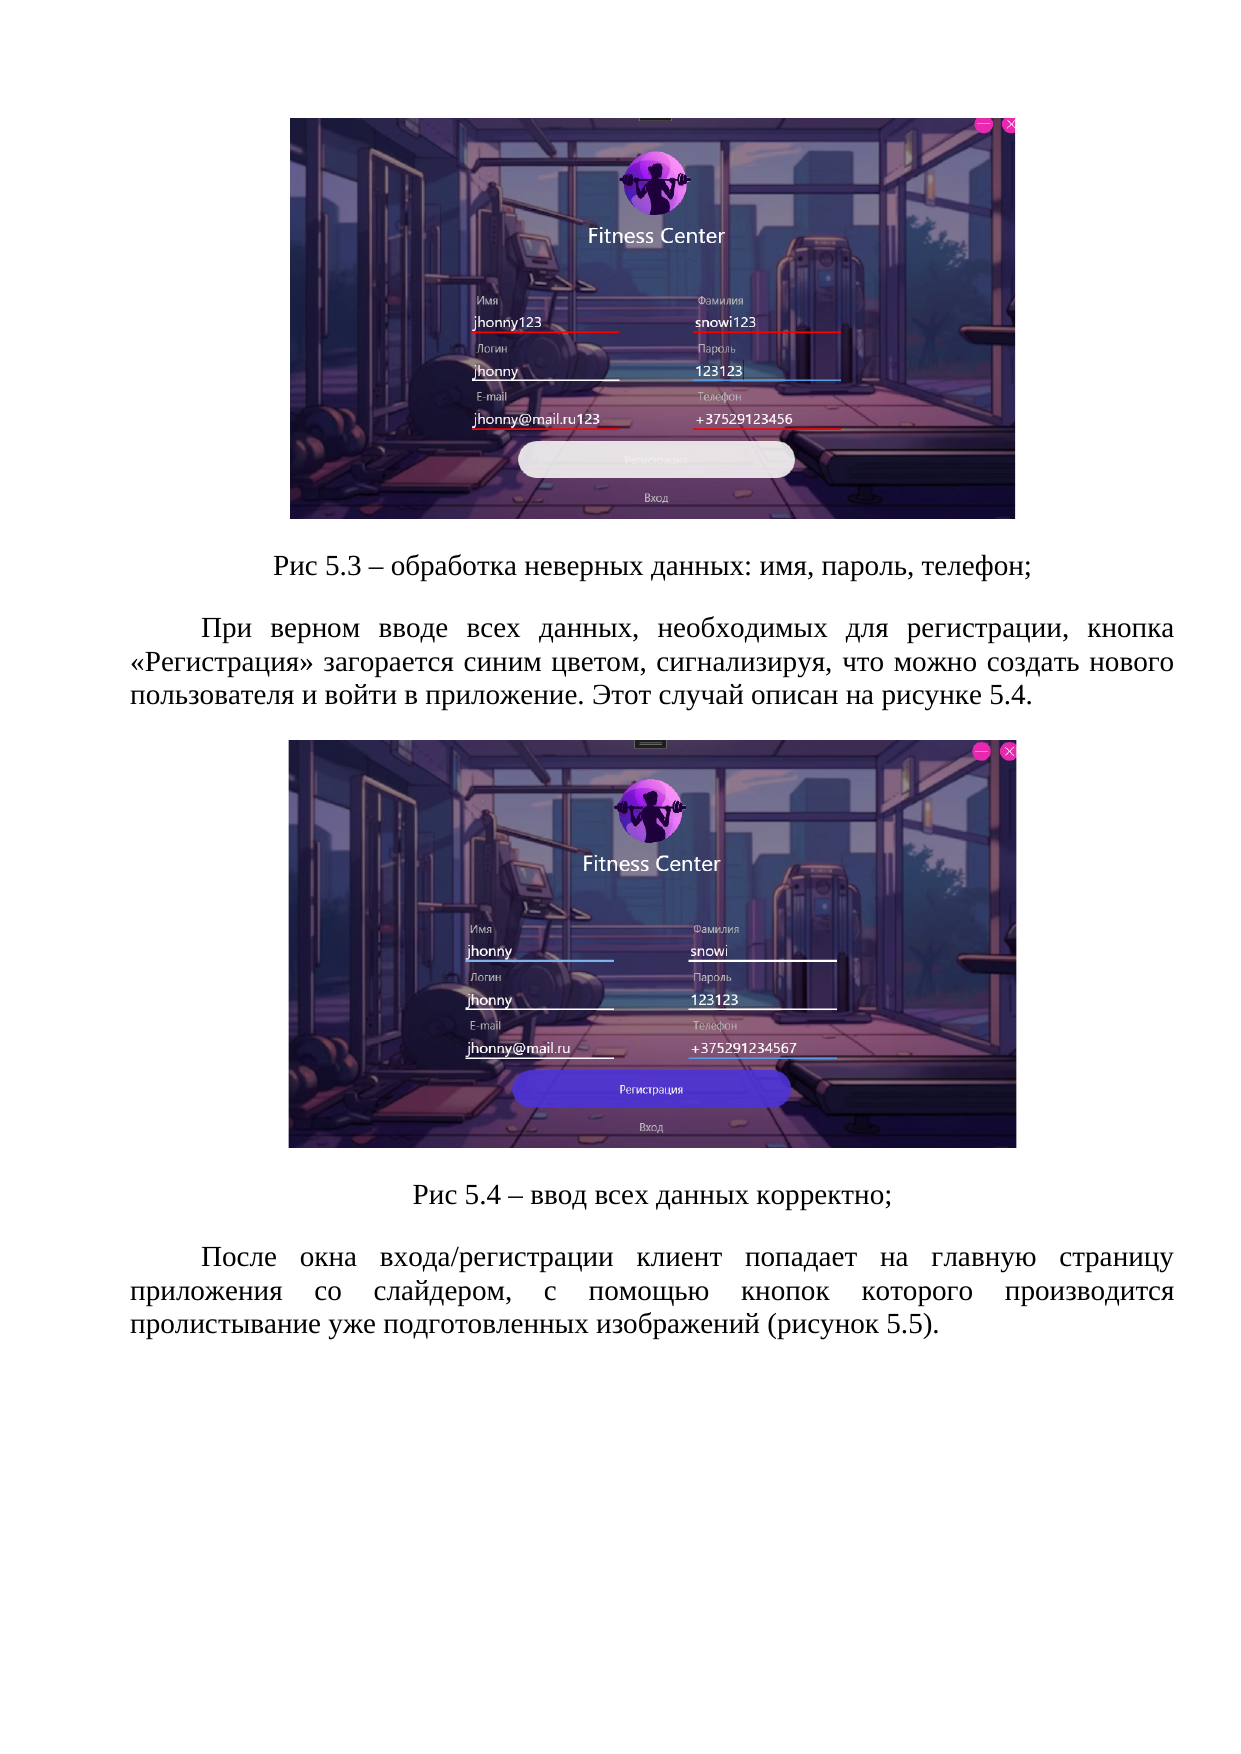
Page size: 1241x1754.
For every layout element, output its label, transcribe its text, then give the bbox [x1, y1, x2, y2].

text После окна входа/регистрации клиент попадает на главную страницу приложения со слайдером, с помощью кнопок которого производится пролистывание уже подготовленных изображений (рисунок 5.5). [130, 1239, 1175, 1340]
picture [290, 118, 1016, 519]
text Рис 5.3 – обработка неверных данных: имя, пароль, телефон; [130, 548, 1175, 581]
text Рис 5.4 – ввод всех данных корректно; [130, 1177, 1175, 1210]
picture [288, 740, 1017, 1148]
text При верном вводе всех данных, необходимых для регистрации, кнопка «Регистрация» загорается синим цветом, сигнализируя, что можно создать нового пользователя и войти в приложение. Этот случай описан на рисунке 5.4. [130, 610, 1175, 711]
